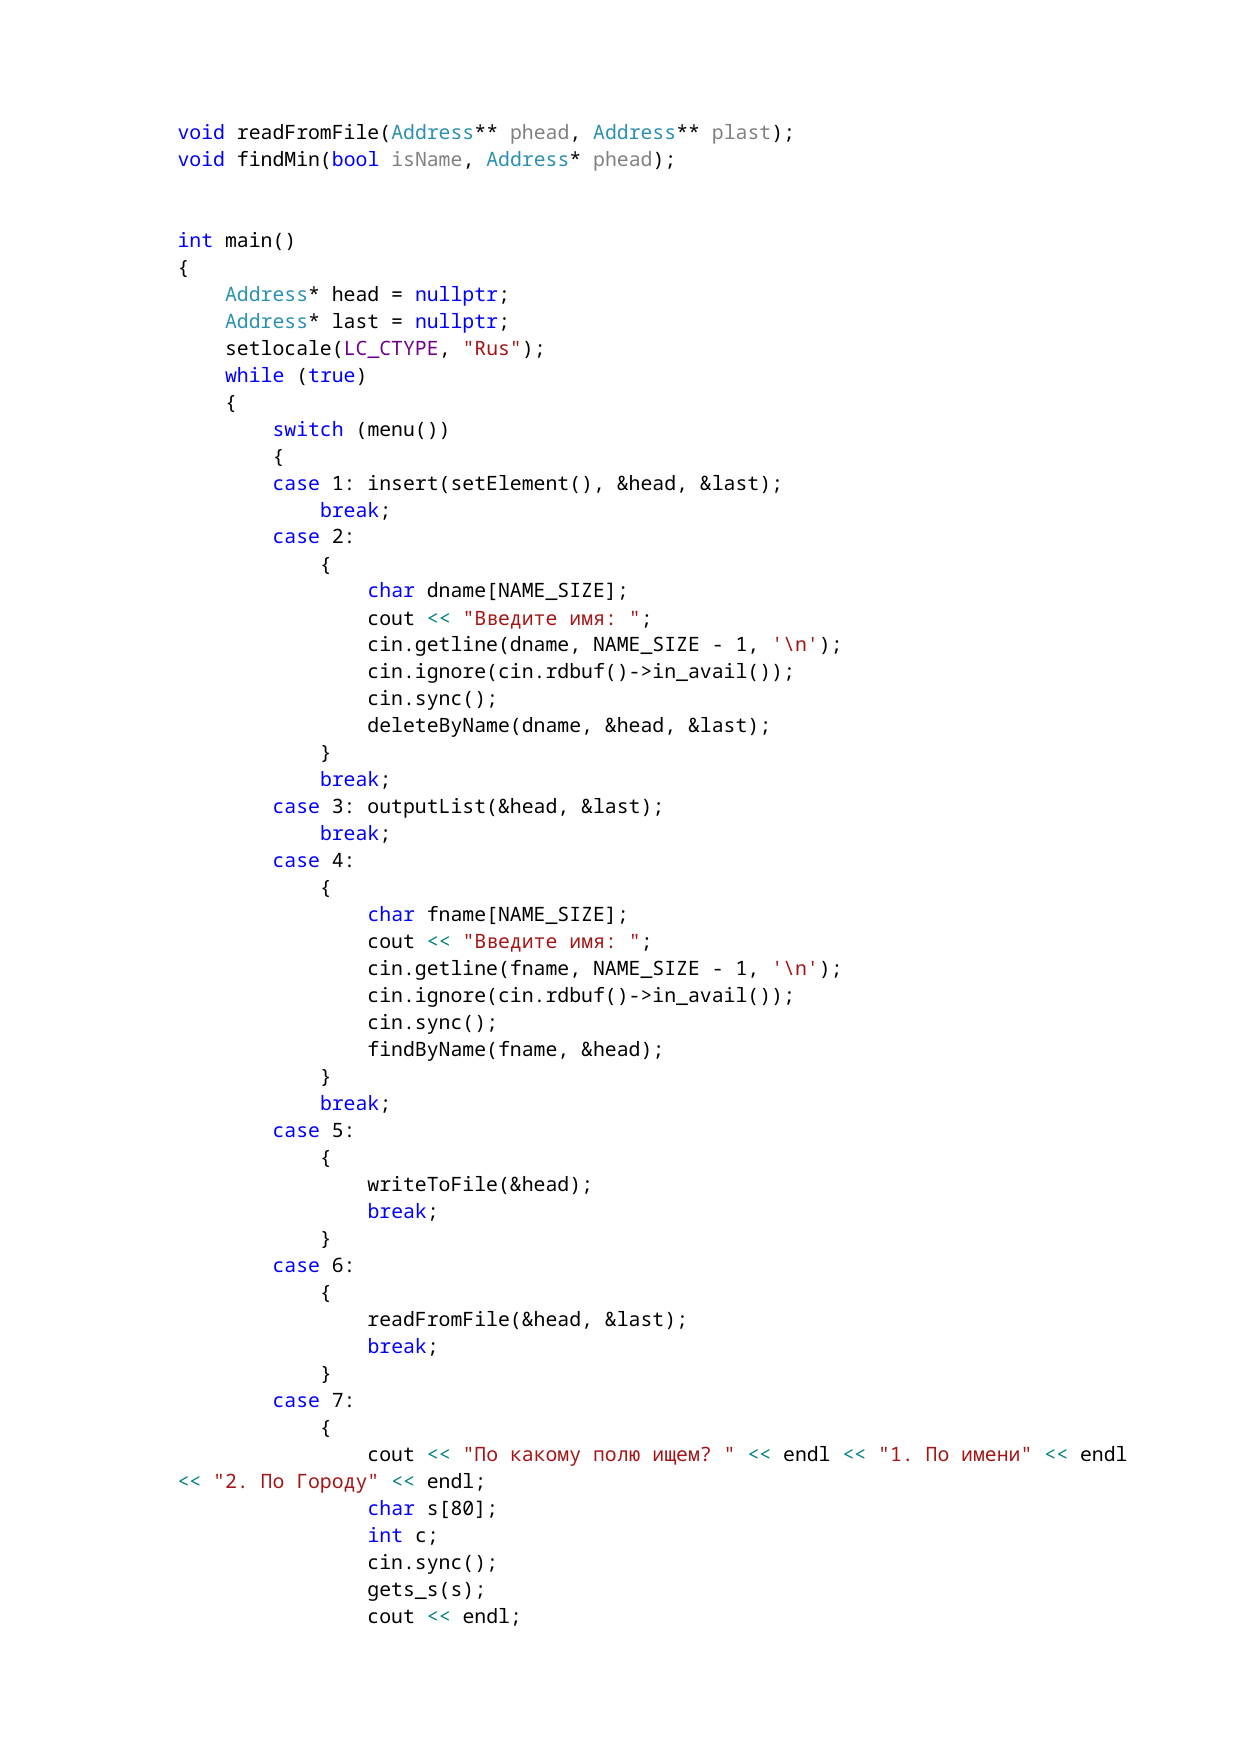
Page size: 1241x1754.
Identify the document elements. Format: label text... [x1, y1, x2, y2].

text break; [177, 1332, 1152, 1359]
text case 2: [177, 523, 1152, 550]
text switch (menu()) [177, 415, 1152, 442]
text void findMin(bool isName, Address* phead); [177, 145, 1152, 172]
text setlocale(LC_CTYPE, "Rus"); [177, 334, 1152, 361]
text deleteByName(dname, &head, &last); [177, 712, 1152, 739]
text findByName(fname, &head); [177, 1035, 1152, 1062]
text case 3: outputList(&head, &last); [177, 793, 1152, 819]
text break; [177, 496, 1152, 523]
text case 6: [177, 1251, 1152, 1278]
text cout << "По какому полю ищем? " << endl << "1. По имени" << endl << "2. По Городу" << endl; [177, 1440, 1152, 1494]
text int c; [177, 1521, 1152, 1548]
text char dname[NAME_SIZE]; [177, 577, 1152, 604]
text cin.ignore(cin.rdbuf()->in_avail()); [177, 981, 1152, 1008]
text } [177, 739, 1152, 766]
text cout << "Введите имя: "; [177, 927, 1152, 954]
text { [177, 442, 1152, 469]
text cin.getline(fname, NAME_SIZE - 1, '\n'); [177, 954, 1152, 981]
text break; [177, 1089, 1152, 1116]
text readFromFile(&head, &last); [177, 1305, 1152, 1332]
text cin.sync(); [177, 1548, 1152, 1575]
text break; [177, 819, 1152, 847]
text { [177, 388, 1152, 415]
text writeToFile(&head); [177, 1170, 1152, 1197]
text void readFromFile(Address** phead, Address** plast); [177, 118, 1152, 145]
text { [177, 873, 1152, 901]
text case 1: insert(setElement(), &head, &last); [177, 469, 1152, 496]
text { [177, 550, 1152, 577]
text cin.ignore(cin.rdbuf()->in_avail()); [177, 658, 1152, 685]
text case 7: [177, 1386, 1152, 1413]
text break; [177, 1197, 1152, 1224]
text gets_s(s); [177, 1575, 1152, 1602]
text { [177, 1413, 1152, 1440]
text Address* last = nullptr; [177, 307, 1152, 334]
text cout << "Введите имя: "; [177, 604, 1152, 631]
text } [177, 1062, 1152, 1089]
text Address* head = nullptr; [177, 280, 1152, 307]
text { [177, 253, 1152, 280]
text break; [177, 766, 1152, 793]
text char fname[NAME_SIZE]; [177, 901, 1152, 927]
text while (true) [177, 361, 1152, 388]
text cin.getline(dname, NAME_SIZE - 1, '\n'); [177, 631, 1152, 658]
text { [177, 1278, 1152, 1305]
text cin.sync(); [177, 1008, 1152, 1035]
text } [177, 1359, 1152, 1386]
text } [177, 1224, 1152, 1251]
text cout << endl; [177, 1602, 1152, 1629]
text { [177, 1143, 1152, 1170]
text case 4: [177, 847, 1152, 873]
text cin.sync(); [177, 685, 1152, 712]
text int main() [177, 226, 1152, 253]
text case 5: [177, 1116, 1152, 1143]
text char s[80]; [177, 1494, 1152, 1521]
